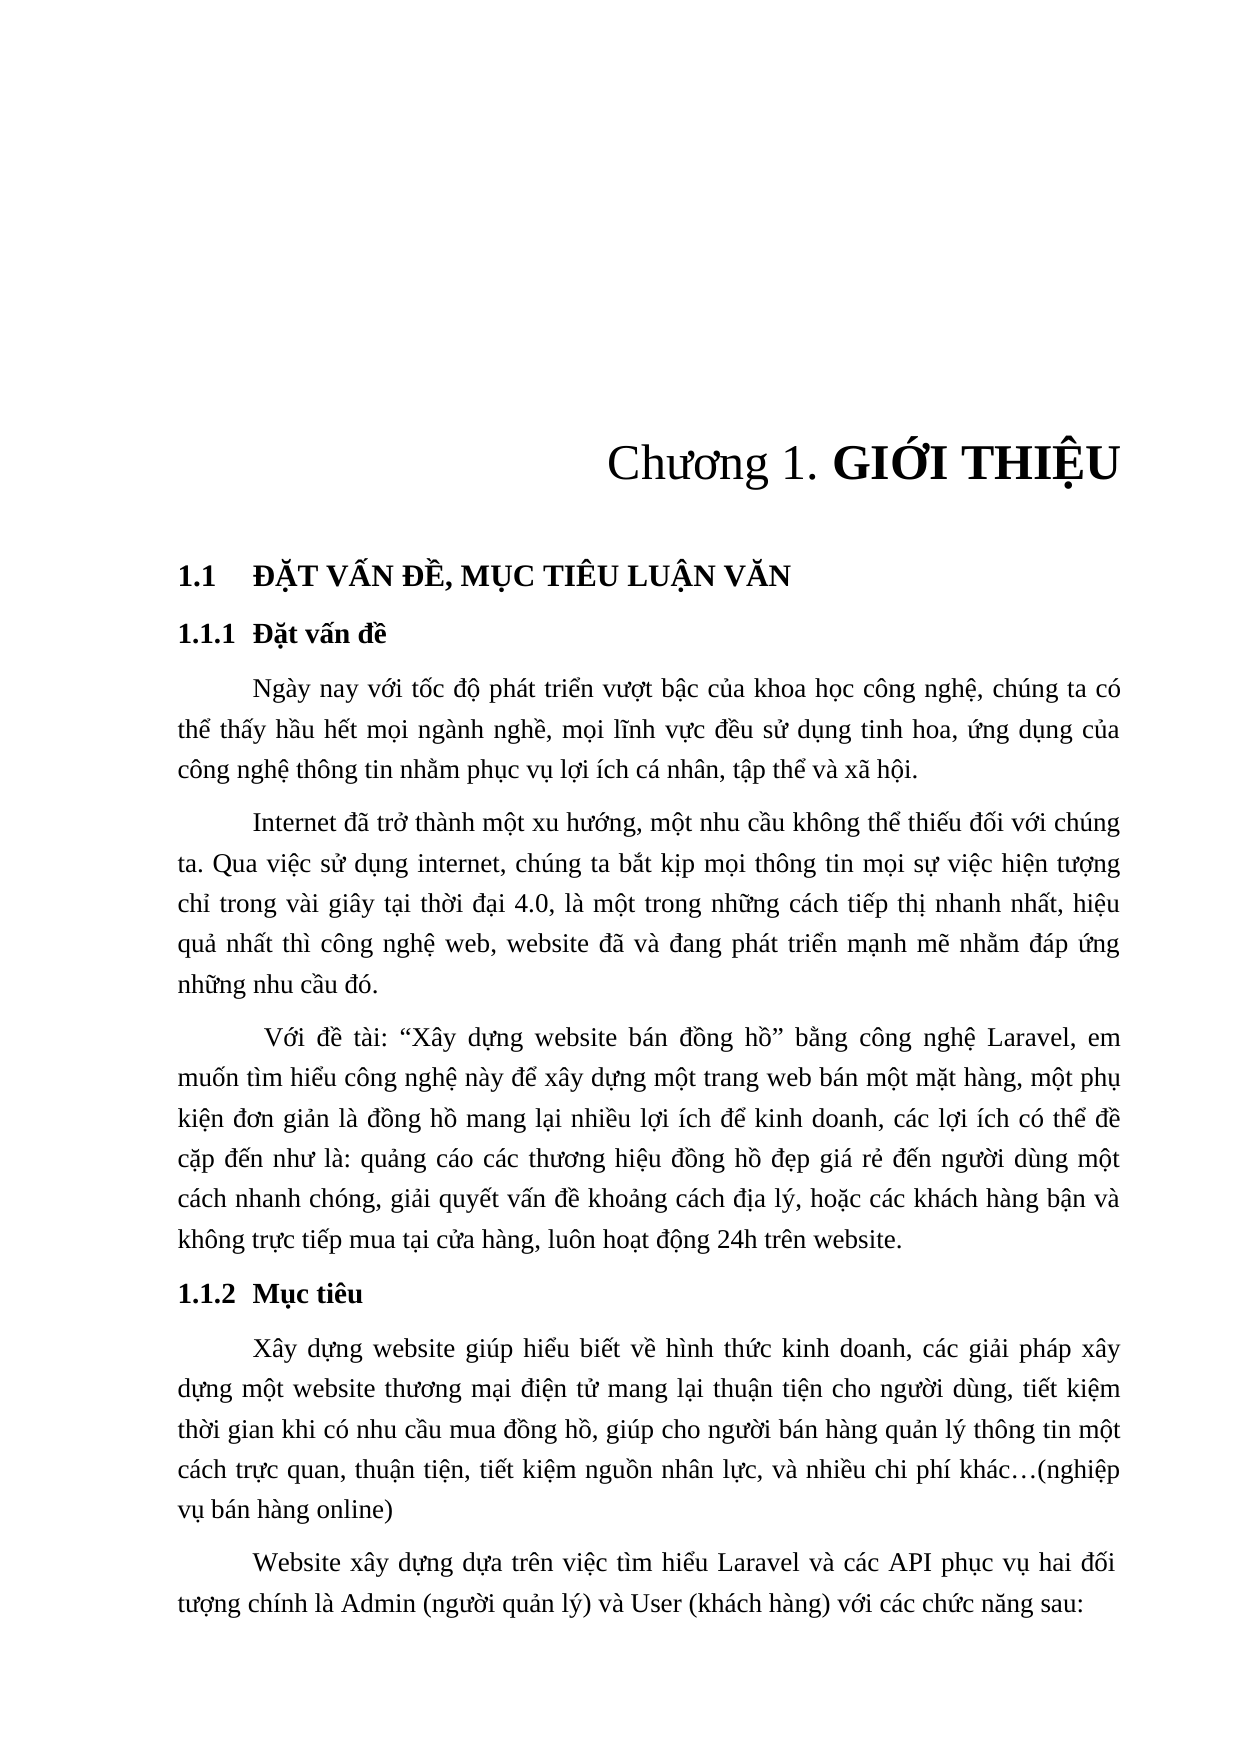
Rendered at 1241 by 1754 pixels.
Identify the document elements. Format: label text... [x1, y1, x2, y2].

subtitle Đặt vấn đề [177, 616, 1122, 650]
text Xây dựng website giúp hiểu biết về hình thức kinh doanh, các giải pháp xây dựng một website thương mại điện tử mang lại thuận tiện cho người dùng, tiết kiệm thời gian khi có nhu cầu mua đồng hồ, giúp cho người bán hàng quản lý thông tin một cách trực quan, thuận tiện, tiết kiệm nguồn nhân lực, và nhiều chi phí khác…(nghiệp vụ bán hàng online) [177, 1332, 1122, 1525]
text Internet đã trở thành một xu hướng, một nhu cầu không thể thiếu đối với chúng ta. Qua việc sử dụng internet, chúng ta bắt kịp mọi thông tin mọi sự việc hiện tượng chỉ trong vài giây tại thời đại 4.0, là một trong những cách tiếp thị nhanh nhất, hiệu quả nhất thì công nghệ web, website đã và đang phát triển mạnh mẽ nhằm đáp ứng những nhu cầu đó. [177, 806, 1122, 999]
subtitle Chương 1. GIỚI THIỆU [177, 433, 1122, 490]
text Với đề tài: “Xây dựng website bán đồng hồ” bằng công nghệ Laravel, em muốn tìm hiểu công nghệ này để xây dựng một trang web bán một mặt hàng, một phụ kiện đơn giản là đồng hồ mang lại nhiều lợi ích để kinh doanh, các lợi ích có thể đề cặp đến như là: quảng cáo các thương hiệu đồng hồ đẹp giá rẻ đến người dùng một cách nhanh chóng, giải quyết vấn đề khoảng cách địa lý, hoặc các khách hàng bận và không trực tiếp mua tại cửa hàng, luôn hoạt động 24h trên website. [177, 1021, 1122, 1254]
subtitle Mục tiêu [177, 1276, 1122, 1309]
text Website xây dựng dựa trên việc tìm hiểu Laravel và các API phục vụ hai đối tượng chính là Admin (người quản lý) và User (khách hàng) với các chức năng sau: [177, 1546, 1118, 1618]
text Ngày nay với tốc độ phát triển vượt bậc của khoa học công nghệ, chúng ta có thể thấy hầu hết mọi ngành nghề, mọi lĩnh vực đều sử dụng tinh hoa, ứng dụng của công nghệ thông tin nhằm phục vụ lợi ích cá nhân, tập thể và xã hội. [177, 672, 1122, 784]
subtitle ĐẶT VẤN ĐỀ, MỤC TIÊU LUẬN VĂN [177, 557, 1122, 593]
